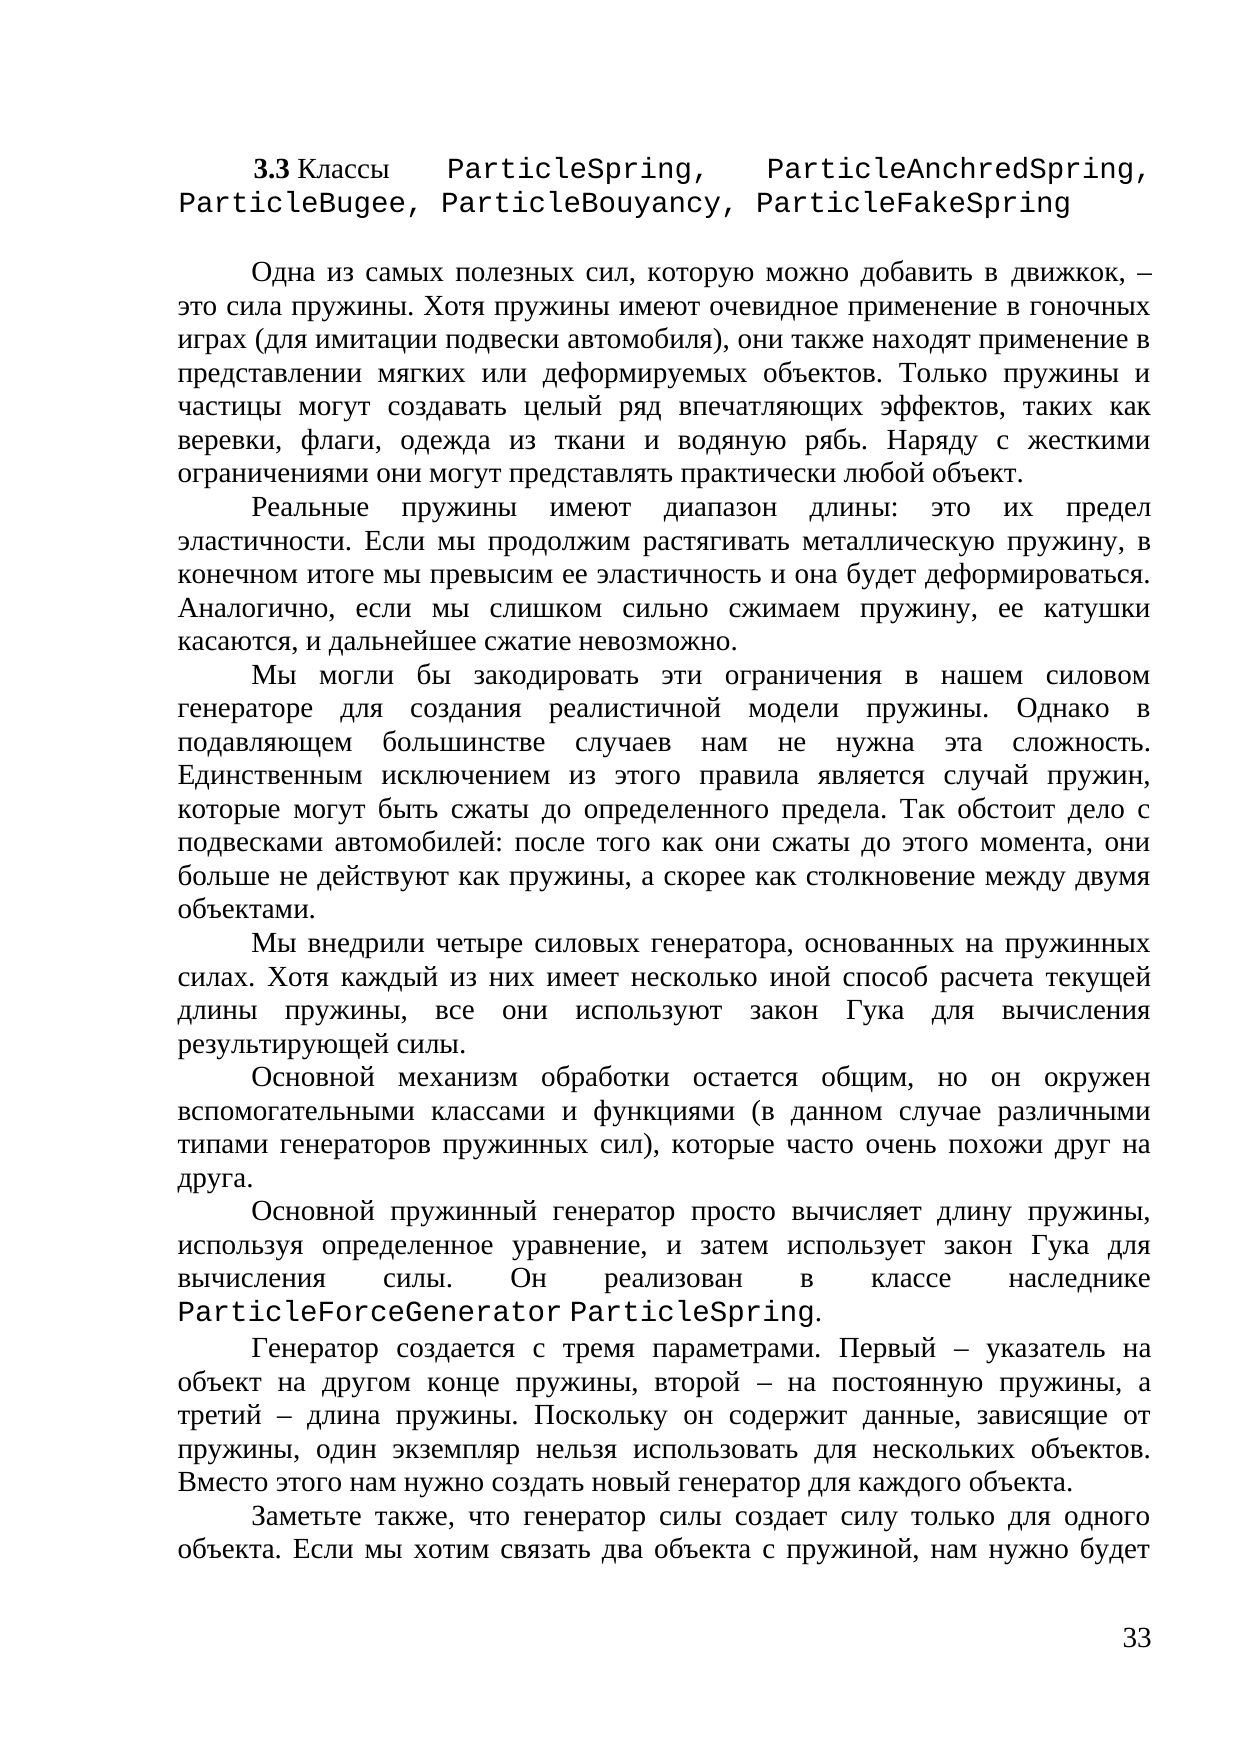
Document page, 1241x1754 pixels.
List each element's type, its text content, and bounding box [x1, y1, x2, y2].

text Реальные пружины имеют диапазон длины: это их предел эластичности. Если мы продолжим растягивать металлическую пружину, в конечном итоге мы превысим ее эластичность и она будет деформироваться. Аналогично, если мы слишком сильно сжимаем пружину, ее катушки касаются, и дальнейшее сжатие невозможно. [177, 489, 1152, 657]
text Мы могли бы закодировать эти ограничения в нашем силовом генераторе для создания реалистичной модели пружины. Однако в подавляющем большинстве случаев нам не нужна эта сложность. Единственным исключением из этого правила является случай пружин, которые могут быть сжаты до определенного предела. Так обстоит дело с подвесками автомобилей: после того как они сжаты до этого момента, они больше не действуют как пружины, а скорее как столкновение между двумя объектами. [177, 657, 1152, 925]
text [177, 1498, 1152, 1565]
list Классы ParticleSpring, ParticleAnchredSpring, ParticleBugee, ParticleBouyancy, ParticleFakeSpring [178, 152, 1152, 221]
text Мы внедрили четыре силовых генератора, основанных на пружинных силах. Хотя каждый из них имеет несколько иной способ расчета текущей длины пружины, все они используют закон Гука для вычисления результирующей силы. [177, 925, 1152, 1059]
text Одна из самых полезных сил, которую можно добавить в движкок, – это сила пружины. Хотя пружины имеют очевидное применение в гоночных играх (для имитации подвески автомобиля), они также находят применение в представлении мягких или деформируемых объектов. Только пружины и частицы могут создавать целый ряд впечатляющих эффектов, таких как веревки, флаги, одежда из ткани и водяную рябь. Наряду с жесткими ограничениями они могут представлять практически любой объект. [177, 254, 1152, 489]
text Основной механизм обработки остается общим, но он окружен вспомогательными классами и функциями (в данном случае различными типами генераторов пружинных сил), которые часто очень похожи друг на друга. [177, 1059, 1152, 1193]
text Генератор создается с тремя параметрами. Первый – указатель на объект на другом конце пружины, второй – на постоянную пружины, а третий – длина пружины. Поскольку он содержит данные, зависящие от пружины, один экземпляр нельзя использовать для нескольких объектов. Вместо этого нам нужно создать новый генератор для каждого объекта. [177, 1330, 1152, 1498]
text Основной пружинный генератор просто вычисляет длину пружины, используя определенное уравнение, и затем использует закон Гука для вычисления силы. Он реализован в классе наследнике ParticleForceGenerator ParticleSpring. [177, 1193, 1152, 1330]
